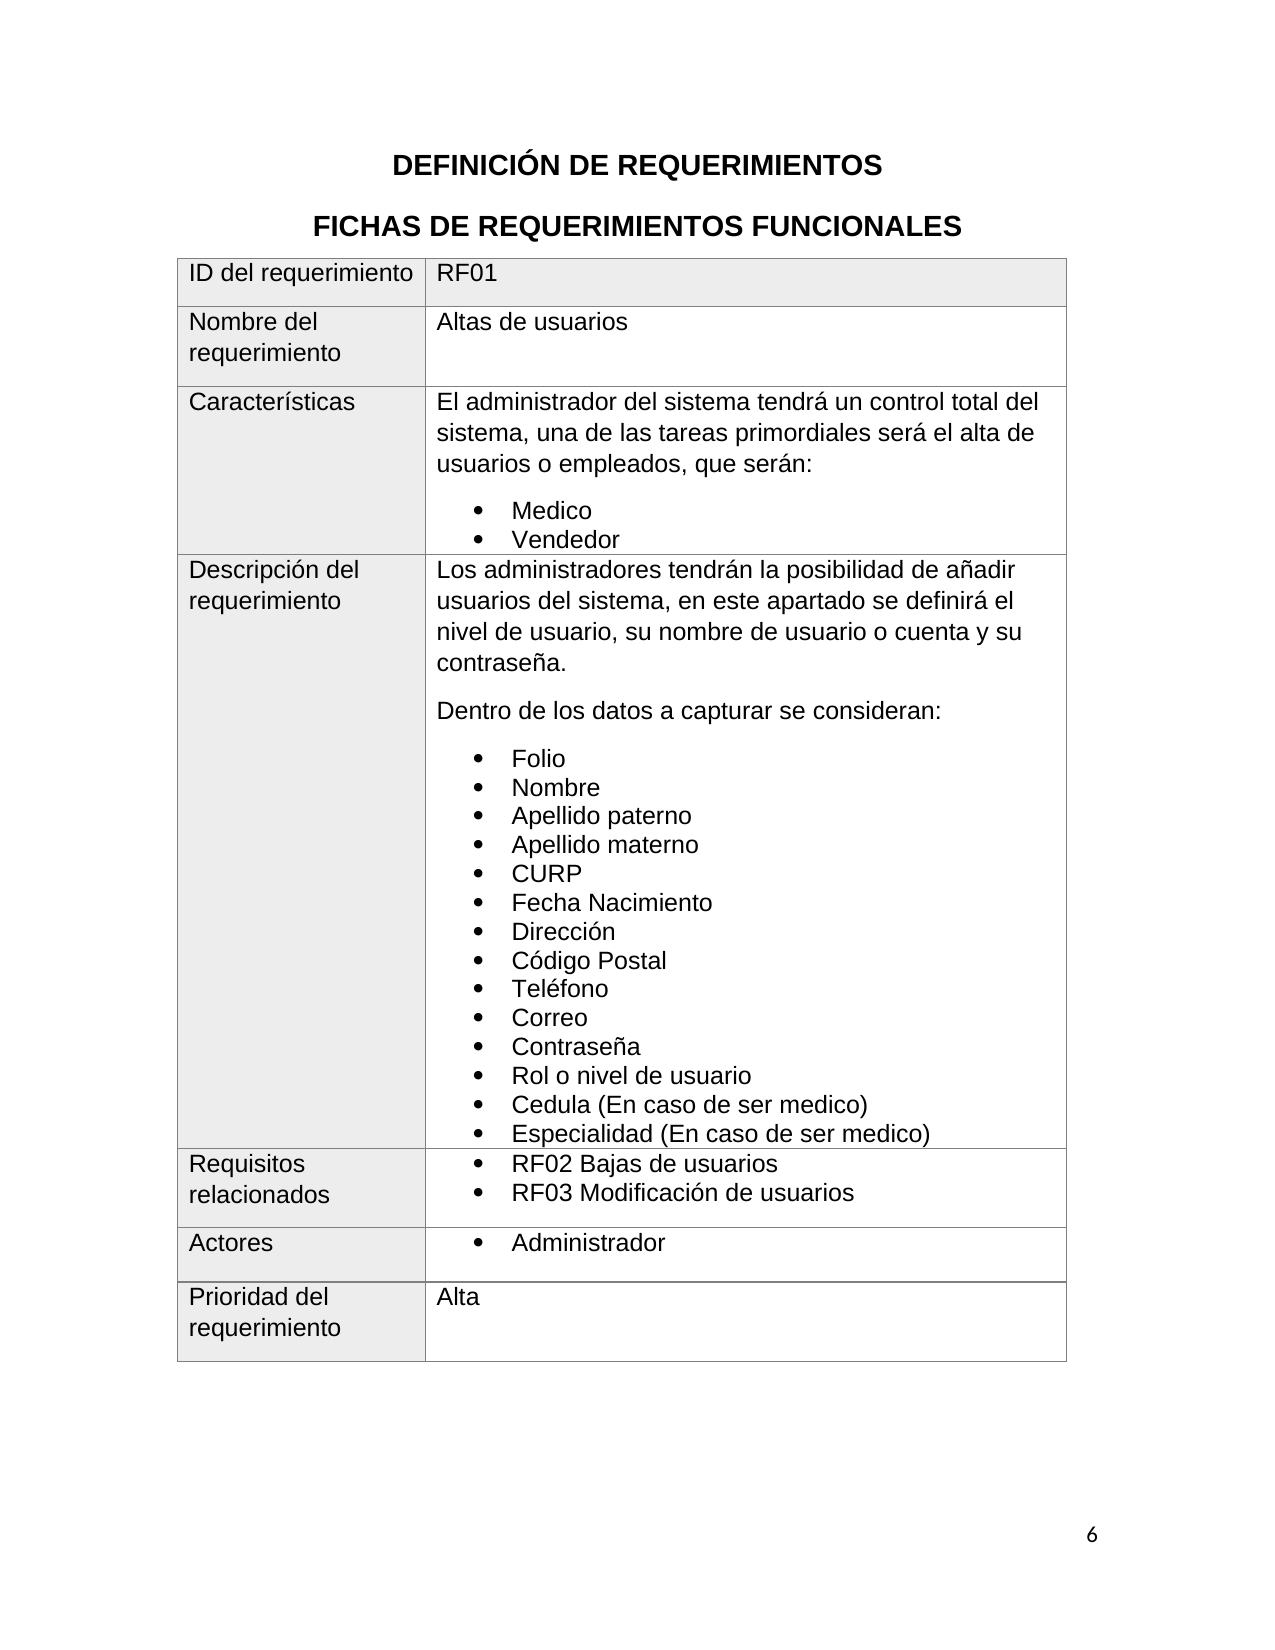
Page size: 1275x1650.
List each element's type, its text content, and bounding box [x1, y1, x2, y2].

table_cell Administrador [426, 1228, 1066, 1281]
table_cell Alta [426, 1283, 1066, 1361]
table_cell El administrador del sistema tendrá un control total del sistema, una de las tareas primordiales será el alta de usuarios o empleados, que serán: Medico Vendedor [426, 387, 1066, 554]
subtitle FICHAS DE REQUERIMIENTOS FUNCIONALES [177, 209, 1098, 242]
table_cell Requisitos relacionados [178, 1149, 425, 1227]
table_cell Altas de usuarios [426, 307, 1066, 386]
table_cell Descripción del requerimiento [178, 555, 425, 1148]
table_cell RF02 Bajas de usuarios RF03 Modificación de usuarios [426, 1149, 1066, 1227]
table_cell Prioridad del requerimiento [178, 1283, 425, 1361]
table_header RF01 [426, 259, 1066, 306]
table_cell Nombre del requerimiento [178, 307, 425, 386]
subtitle DEFINICIÓN DE REQUERIMIENTOS [177, 148, 1098, 181]
table_cell Los administradores tendrán la posibilidad de añadir usuarios del sistema, en este apartado se definirá el nivel de usuario, su nombre de usuario o cuenta y su contraseña. Dentro de los datos a capturar se consideran: Folio Nombre Apellido paterno Apellido materno CURP Fecha Nacimiento Dirección Código Postal Teléfono Correo Contraseña Rol o nivel de usuario Cedula (En caso de ser medico) Especialidad (En caso de ser medico) [426, 555, 1066, 1148]
table_header ID del requerimiento [178, 259, 425, 306]
table_cell Actores [178, 1228, 425, 1281]
table_cell Características [178, 387, 425, 554]
